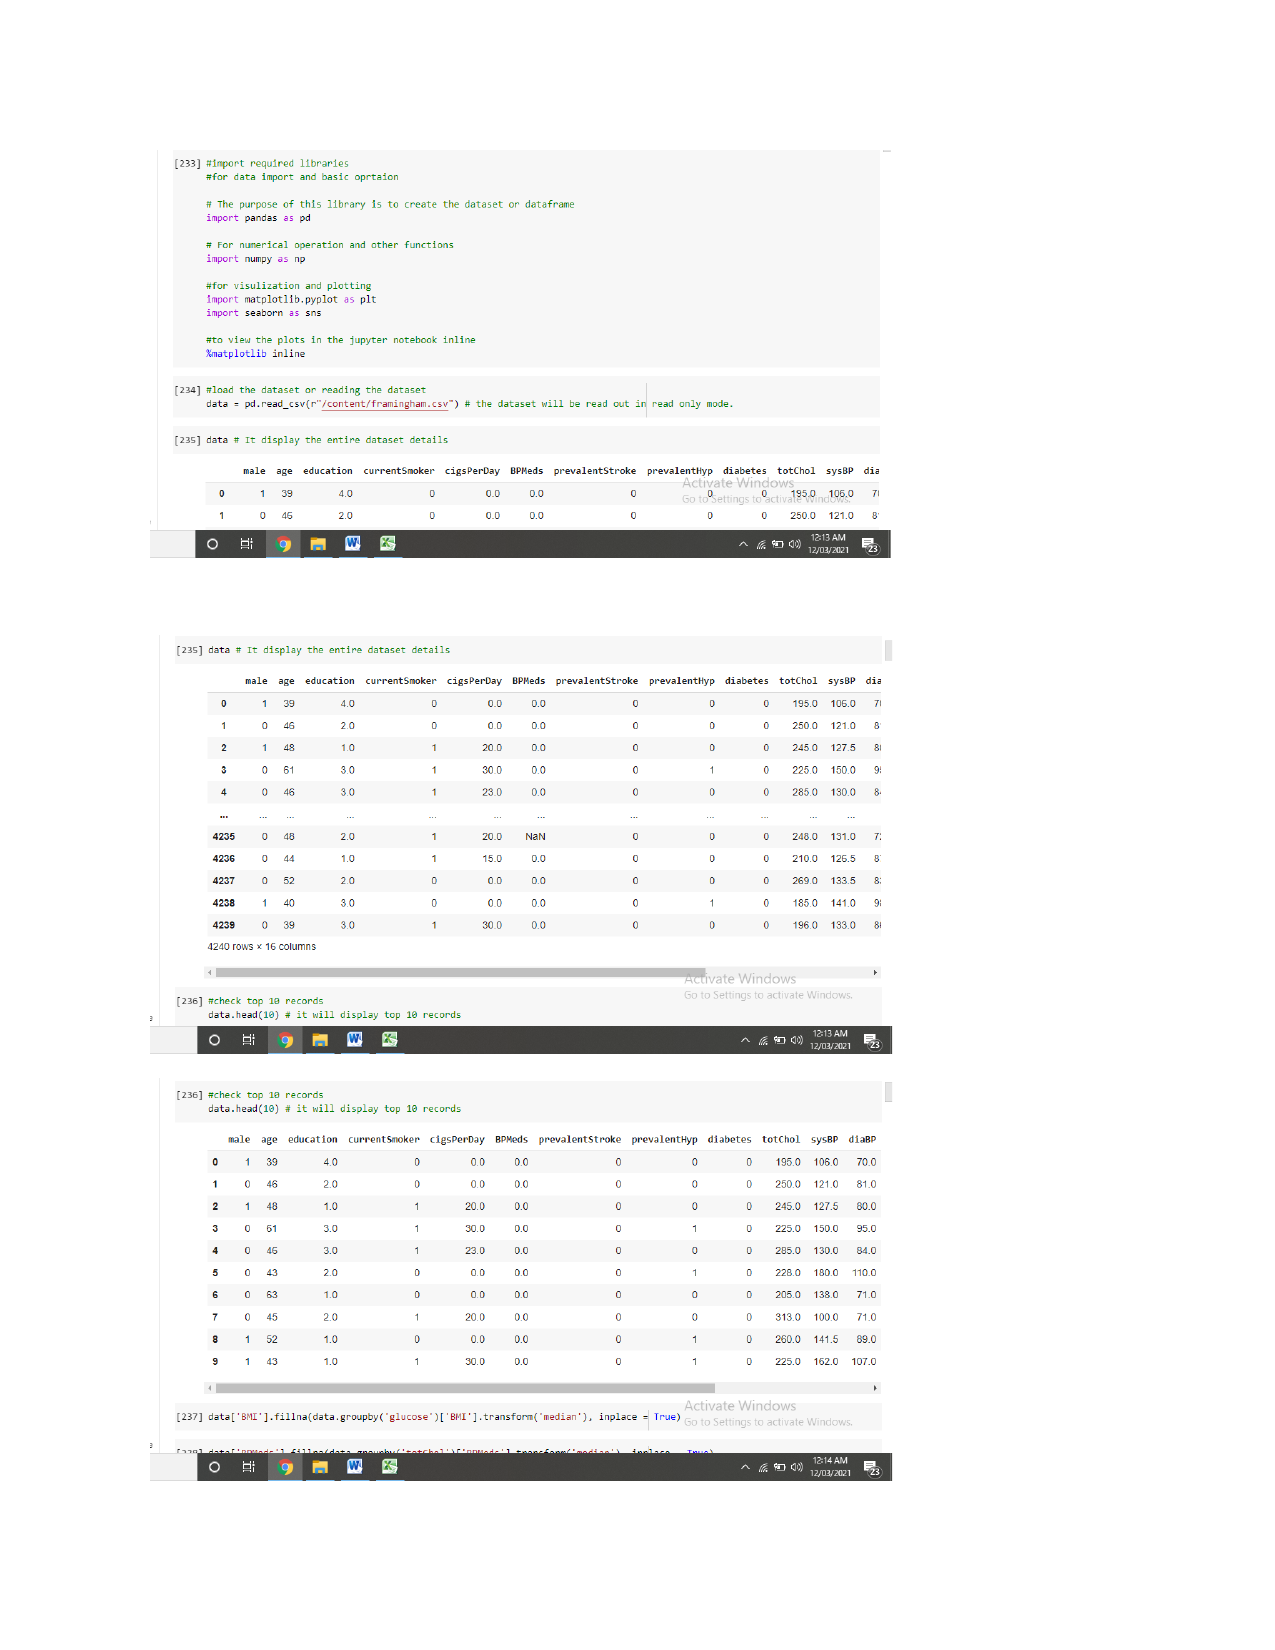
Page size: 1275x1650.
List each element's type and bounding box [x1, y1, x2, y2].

picture [150, 635, 893, 1054]
picture [150, 1078, 893, 1481]
picture [150, 150, 891, 558]
